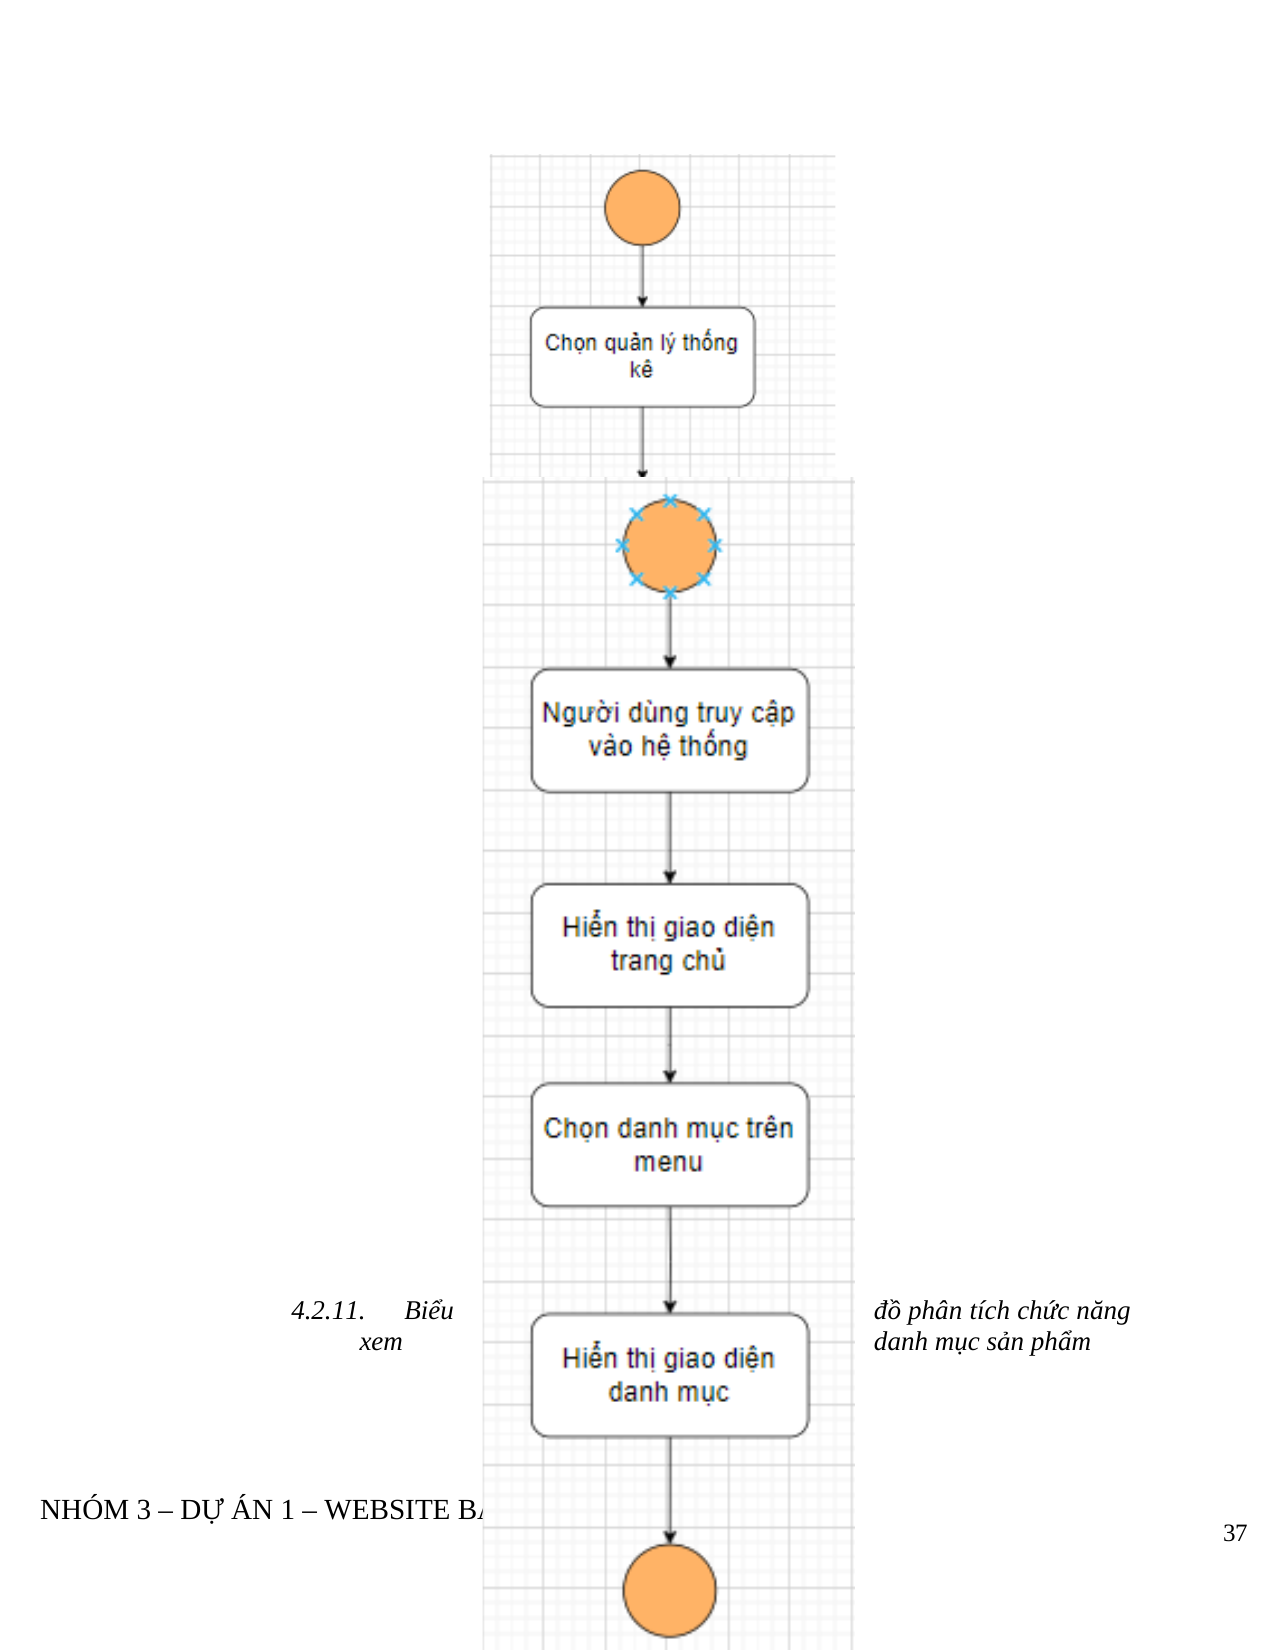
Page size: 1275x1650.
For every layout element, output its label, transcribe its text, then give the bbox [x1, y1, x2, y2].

picture [480, 154, 854, 1648]
list Biểu đồ phân tích chức năng xem danh mục sản phẩm [291, 1294, 480, 1356]
list Biểu đồ phân tích chức năng xem danh mục sản phẩm [854, 1294, 1152, 1356]
